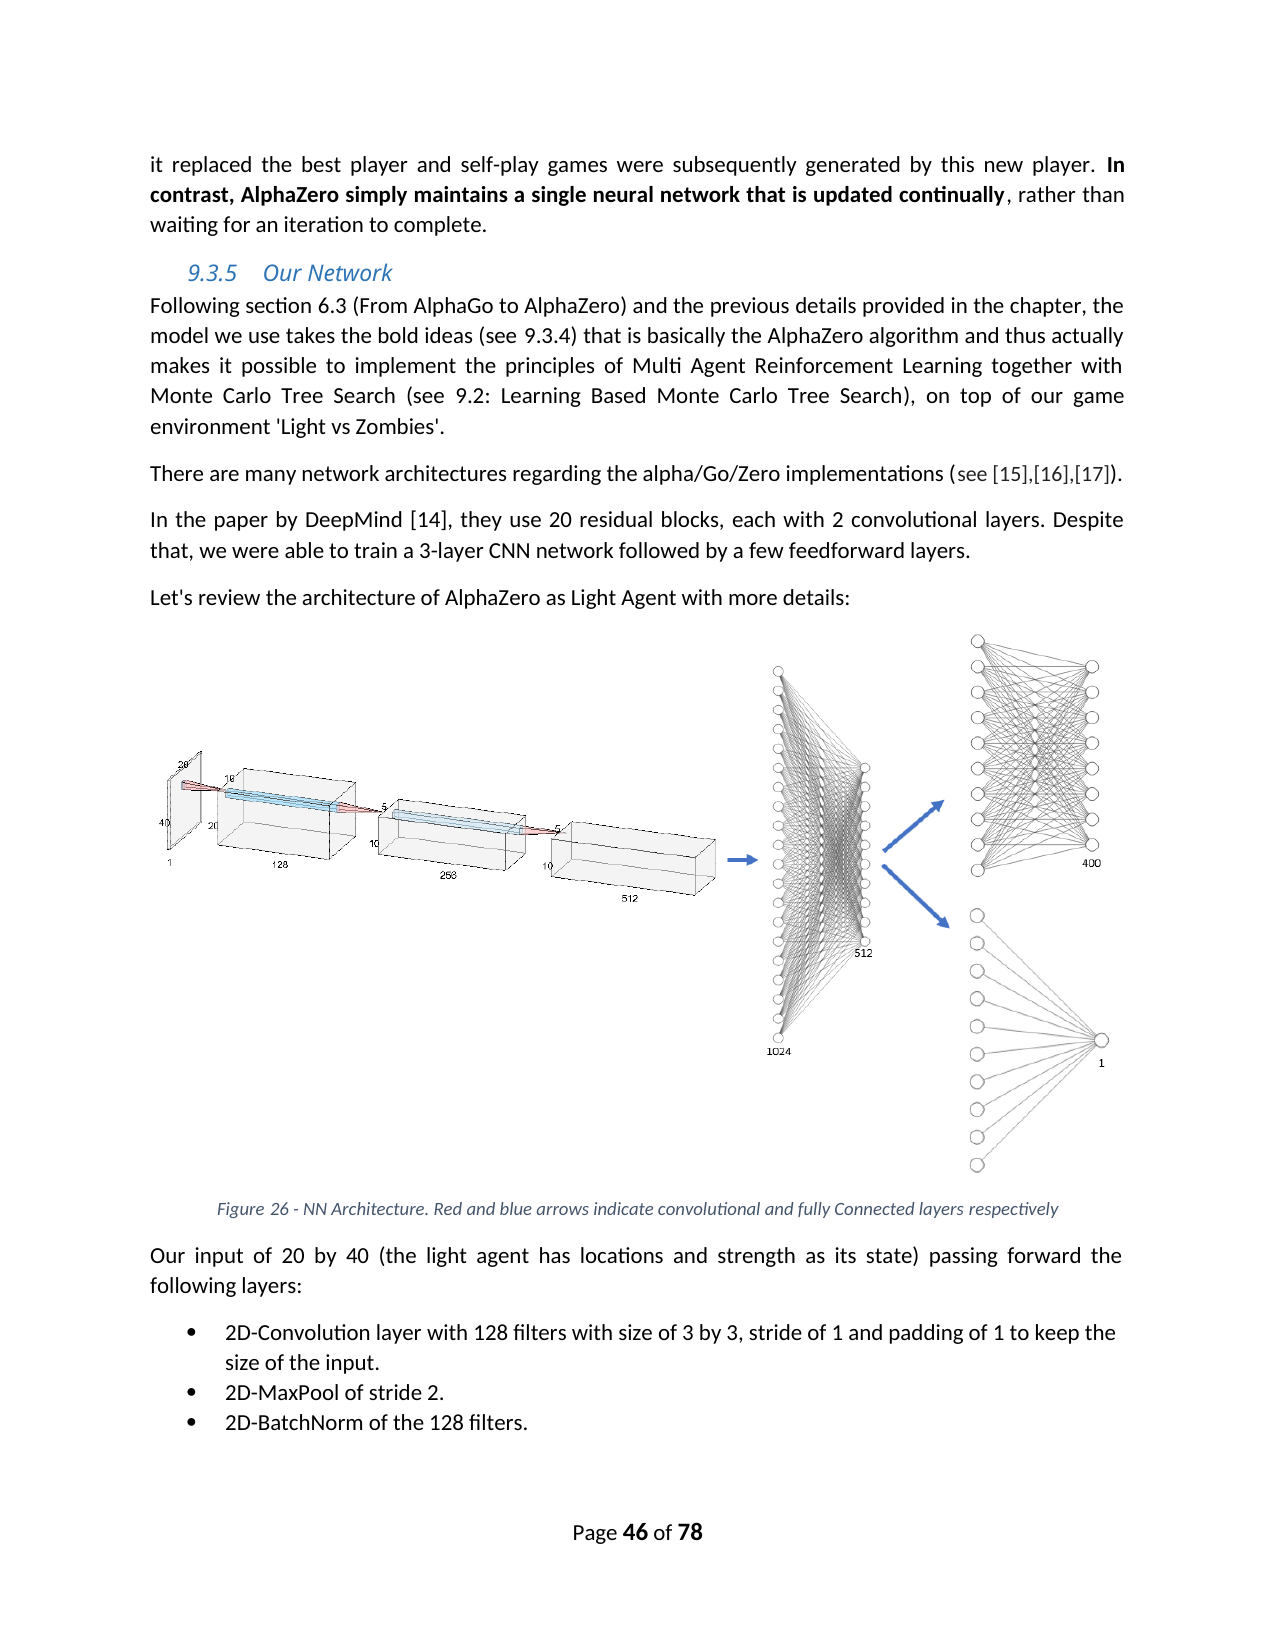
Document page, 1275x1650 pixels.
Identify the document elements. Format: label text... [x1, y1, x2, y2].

text Following section ‎6.3 (From AlphaGo to AlphaZero) and the previous details provided in the chapter, the model we use takes the bold ideas (see ‎9.3.4) that is basically the AlphaZero algorithm and thus actually makes it possible to implement the principles of Multi Agent Reinforcement Learning together with Monte Carlo Tree Search (see ‎9.2: Learning Based Monte Carlo Tree Search), on top of our game environment 'Light vs Zombies'. [150, 291, 1125, 440]
text In the paper by DeepMind [14], they use 20 residual blocks, each with 2 convolutional layers. Despite that, we were able to train a 3-layer CNN network followed by a few feedforward layers. [150, 506, 1125, 564]
text Figure 26 - NN Architecture. Red and blue arrows indicate convolutional and fully Connected layers respectively [150, 1197, 1125, 1220]
list 2D-MaxPool of stride 2. [187, 1378, 1125, 1406]
subtitle Our Network [187, 257, 1125, 288]
text Let's review the architecture of AlphaZero as Light Agent with more details: [150, 583, 1125, 611]
picture [150, 629, 1125, 1179]
text There are many network architectures regarding the alpha/Go/Zero implementations (see [15],[16],[17]). [150, 459, 1125, 487]
list 2D-BatchNorm of the 128 filters. [187, 1408, 1125, 1437]
list 2D-Convolution layer with 128 filters with size of 3 by 3, stride of 1 and padding of 1 to keep the size of the input. [187, 1318, 1125, 1376]
text Our input of 20 by 40 (the light agent has locations and strength as its state) passing forward the following layers: [150, 1241, 1125, 1299]
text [150, 150, 1125, 238]
